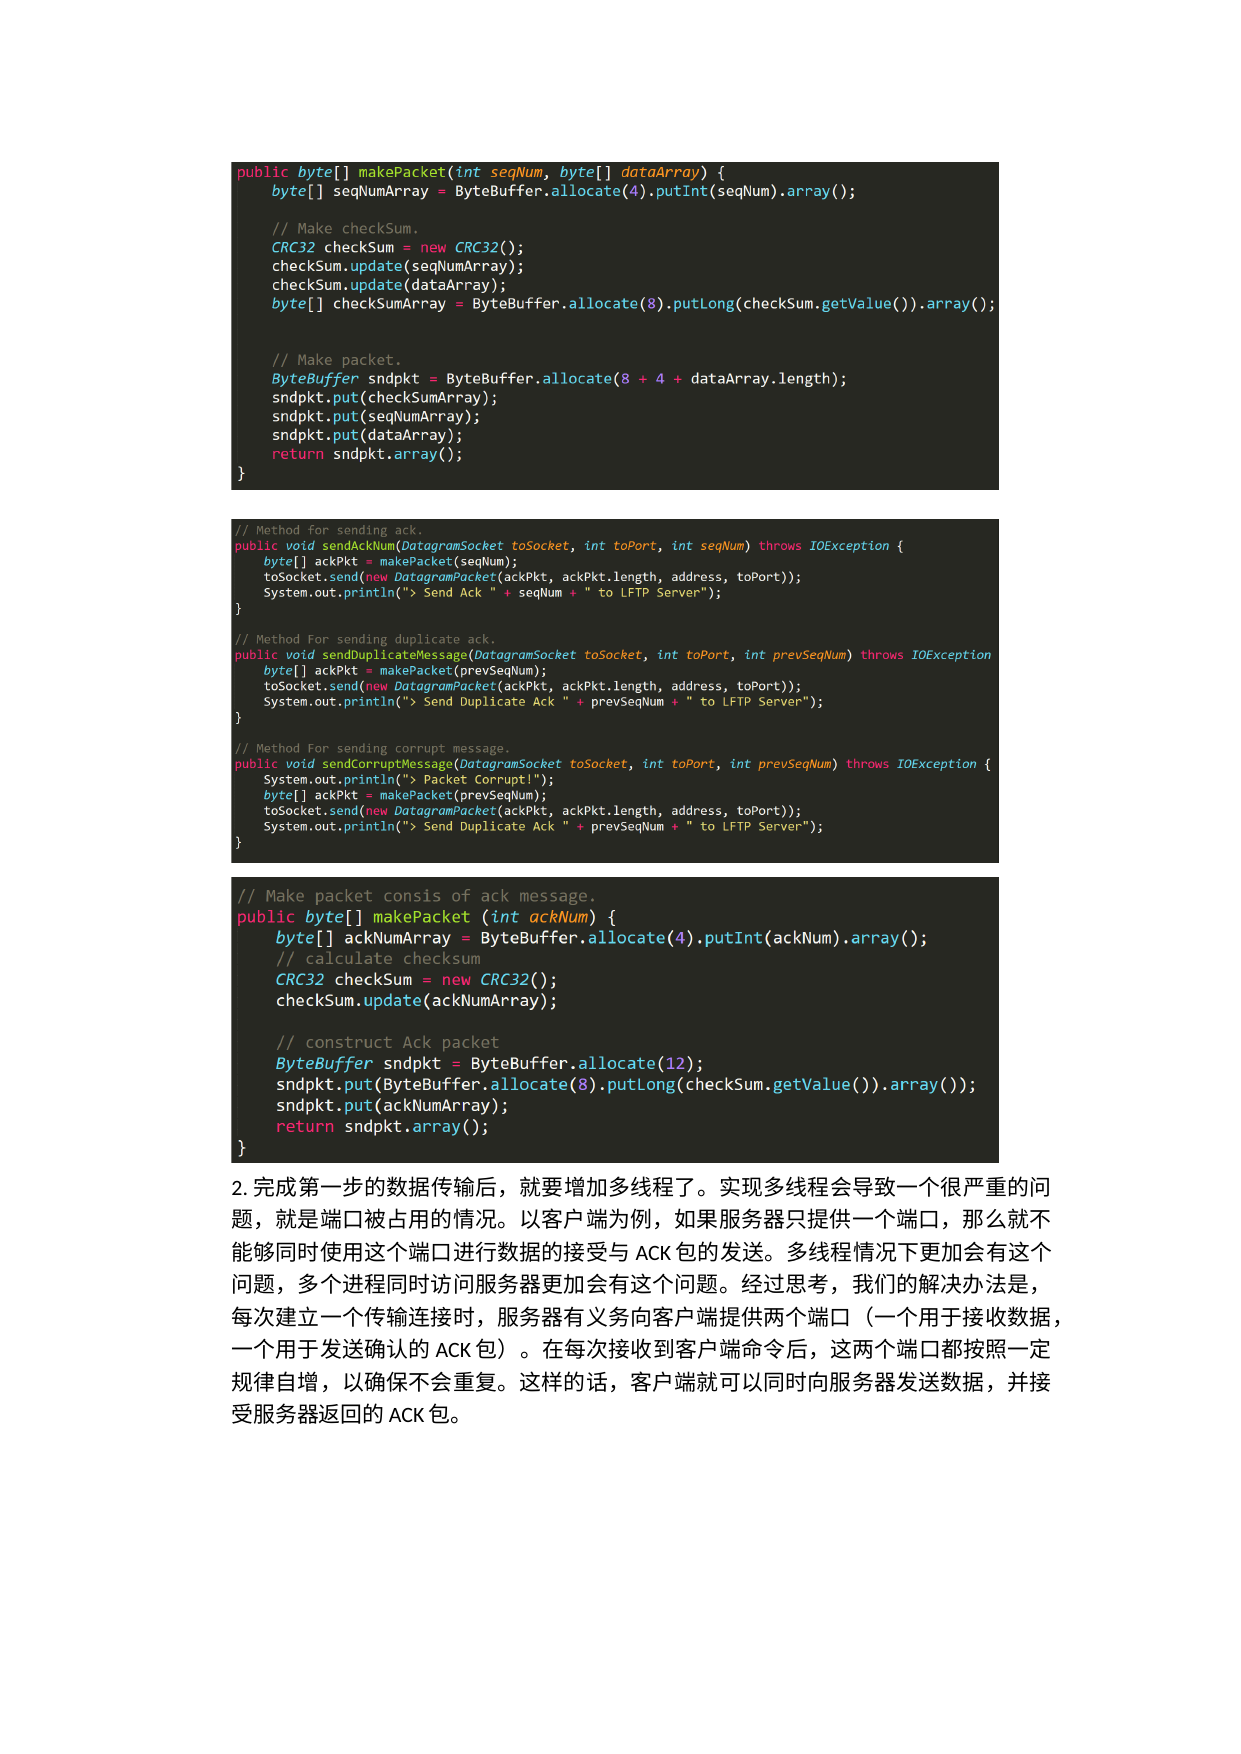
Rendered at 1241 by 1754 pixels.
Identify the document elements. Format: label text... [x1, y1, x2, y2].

picture [231, 519, 999, 863]
picture [231, 877, 999, 1163]
picture [231, 162, 999, 490]
text 2. 完成第一步的数据传输后，就要增加多线程了。实现多线程会导致一个很严重的问题，就是端口被占用的情况。以客户端为例，如果服务器只提供一个端口，那么就不能够同时使用这个端口进行数据的接受与ACK包的发送。多线程情况下更加会有这个问题，多个进程同时访问服务器更加会有这个问题。经过思考，我们的解决办法是，每次建立一个传输连接时，服务器有义务向客户端提供两个端口（一个用于接收数据，一个用于发送确认的ACK包）。在每次接收到客户端命令后，这两个端口都按照一定规律自增，以确保不会重复。这样的话，客户端就可以同时向服务器发送数据，并接受服务器返回的ACK包。 [231, 1169, 1053, 1429]
